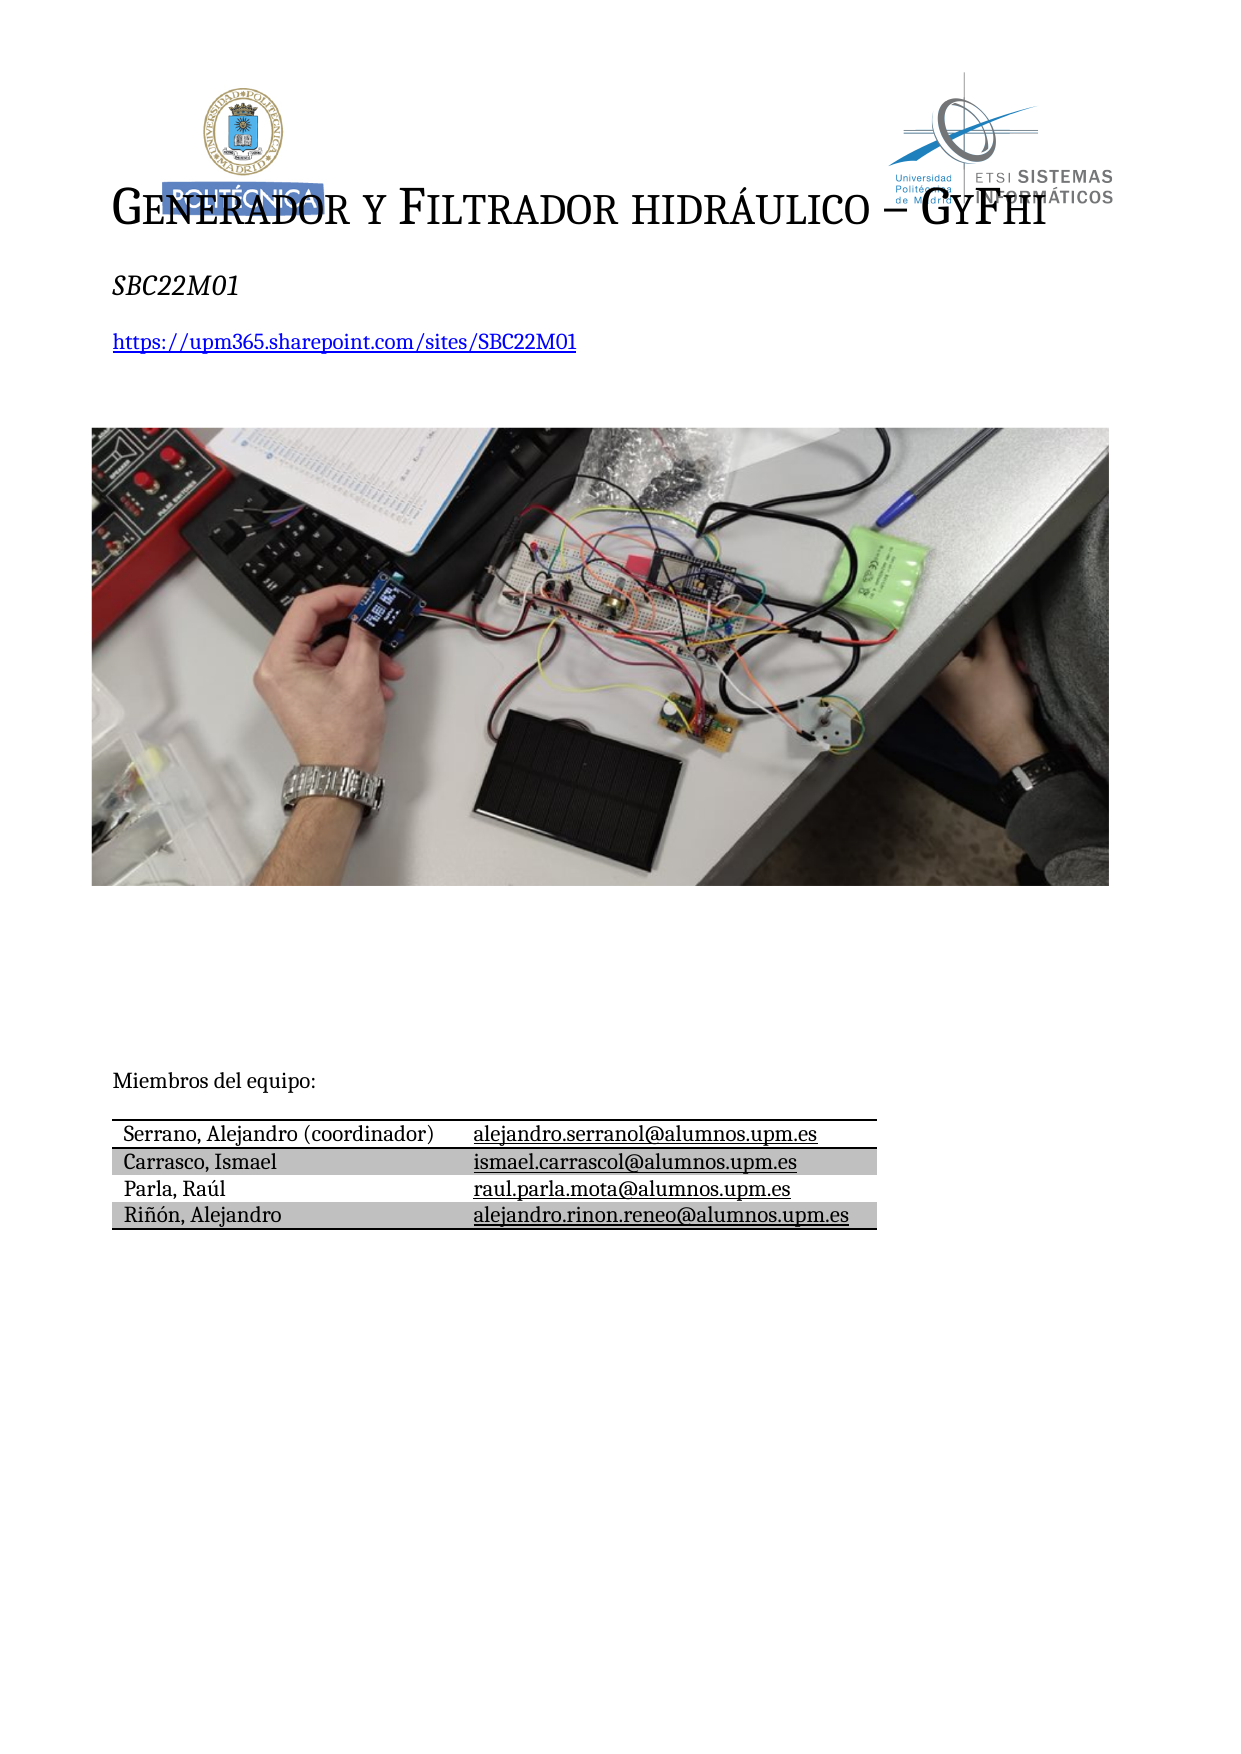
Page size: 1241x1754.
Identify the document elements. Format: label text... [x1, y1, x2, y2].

table_cell ismael.carrascol@alumnos.upm.es [462, 1149, 877, 1175]
table_cell Carrasco, Ismael [112, 1149, 462, 1175]
picture [884, 66, 1119, 176]
table_cell Parla, Raúl [112, 1175, 462, 1202]
table_cell raul.parla.mota@alumnos.upm.es [462, 1175, 877, 1202]
picture [155, 80, 332, 176]
table_cell alejandro.rinon.reneo@alumnos.upm.es [462, 1202, 877, 1228]
subtitle SBC22M01 [112, 269, 1128, 303]
title Generador y Filtrador hidráulico – GyFhi [112, 176, 1128, 238]
table_header alejandro.serranol@alumnos.upm.es [462, 1121, 877, 1147]
text Miembros del equipo: [112, 1067, 1128, 1094]
table_cell Riñón, Alejandro [112, 1202, 462, 1228]
text https://upm365.sharepoint.com/sites/SBC22M01 [112, 329, 1128, 355]
table_header Serrano, Alejandro (coordinador) [112, 1121, 462, 1147]
picture [93, 428, 1108, 886]
